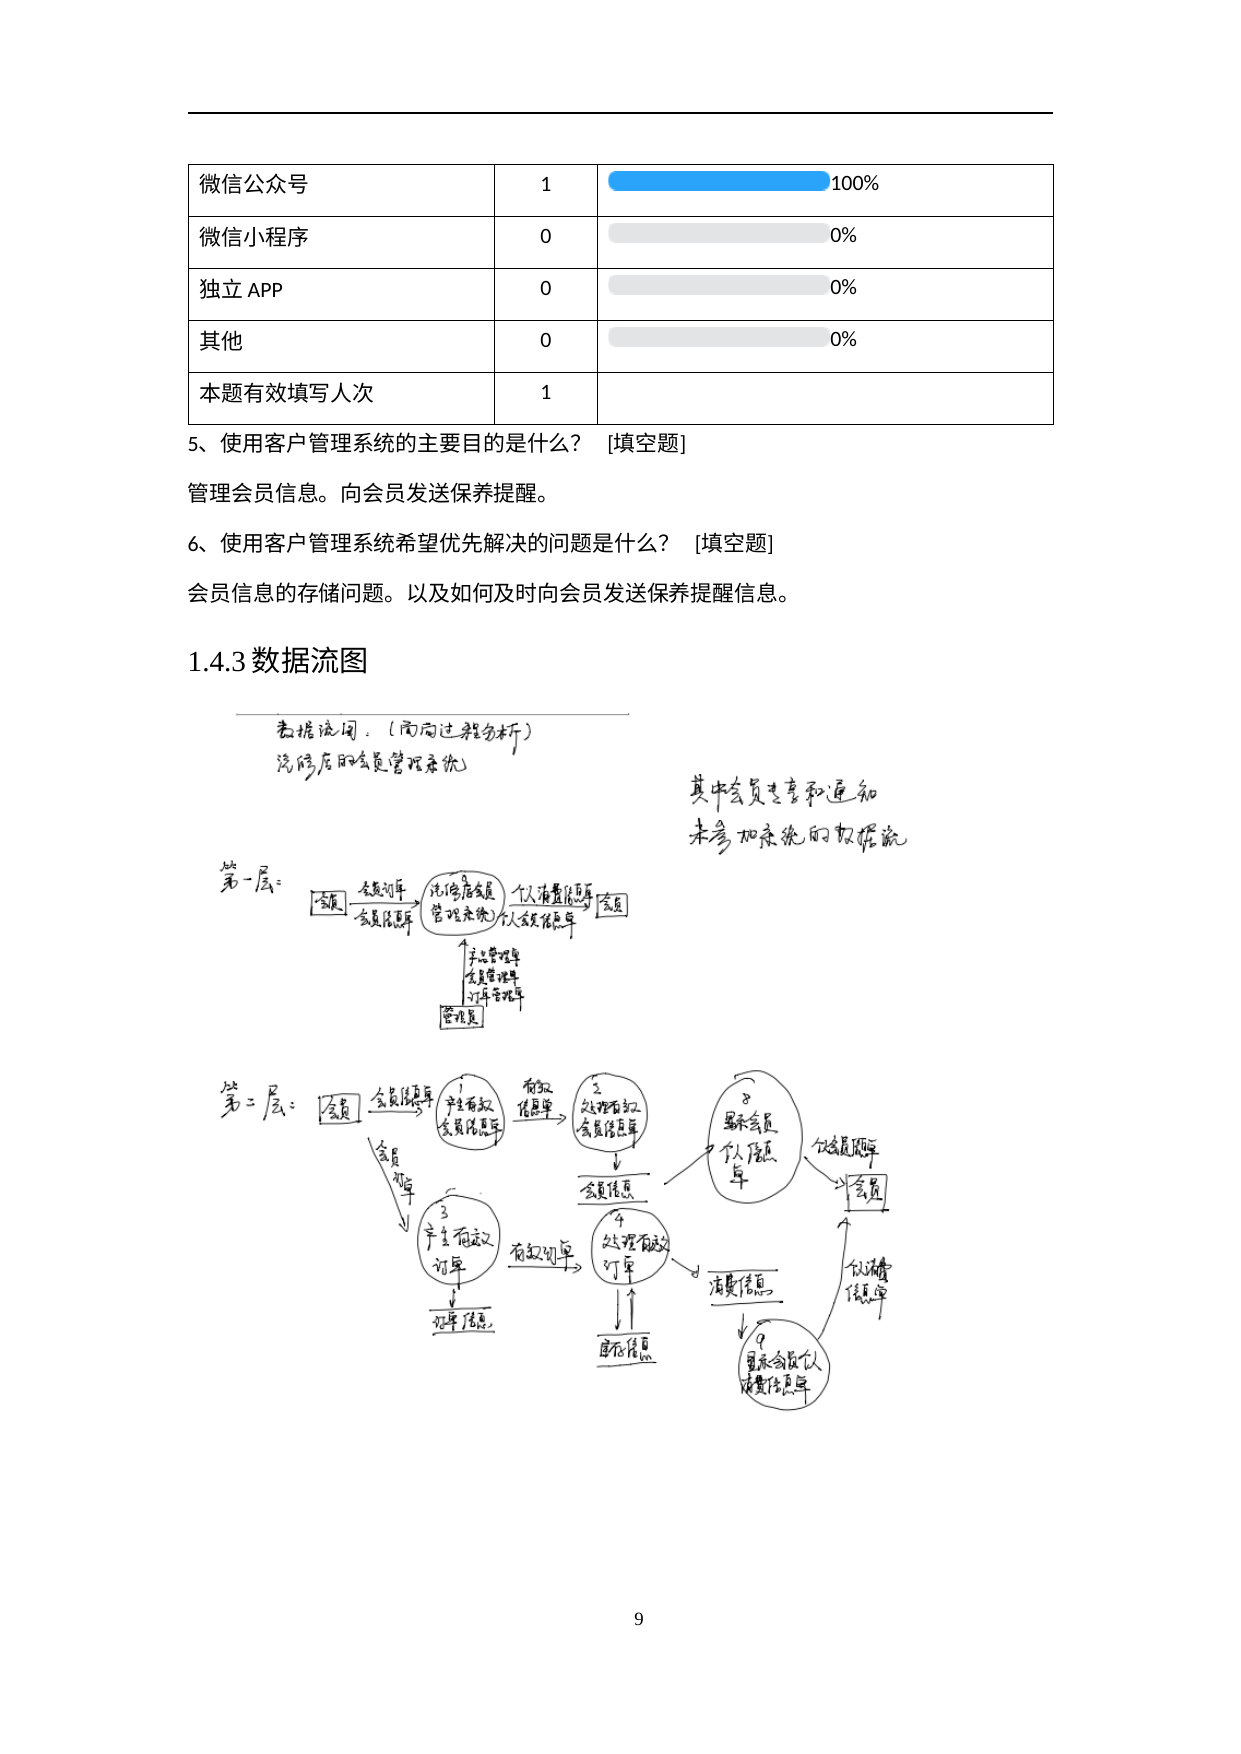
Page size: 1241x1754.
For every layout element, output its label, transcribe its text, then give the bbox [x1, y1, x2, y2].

table_cell 0 [495, 269, 597, 320]
table_cell 微信小程序 [189, 217, 494, 268]
picture [608, 275, 831, 295]
table_cell 0% [598, 269, 1053, 320]
text 5、使用客户管理系统的主要目的是什么？ [填空题] [187, 425, 1053, 459]
table_cell 0 [495, 217, 597, 268]
table_cell 独立APP [189, 269, 494, 320]
table_cell [598, 373, 1053, 424]
picture [187, 713, 995, 1444]
picture [608, 223, 831, 243]
subtitle 1.4.3数据流图 [187, 624, 1053, 692]
table_cell 1 [495, 373, 597, 424]
table_cell 微信公众号 [189, 165, 494, 216]
picture [608, 327, 831, 347]
table_cell 0% [598, 321, 1053, 372]
text 会员信息的存储问题。以及如何及时向会员发送保养提醒信息。 [187, 575, 1053, 609]
table_cell 其他 [189, 321, 494, 372]
table_cell 100% [598, 165, 1053, 216]
text 管理会员信息。向会员发送保养提醒。 [187, 475, 1053, 509]
picture [608, 171, 831, 191]
table_cell 0 [495, 321, 597, 372]
table_cell 本题有效填写人次 [189, 373, 494, 424]
table_cell 0% [598, 217, 1053, 268]
text 6、使用客户管理系统希望优先解决的问题是什么？ [填空题] [187, 525, 1053, 559]
table_cell 1 [495, 165, 597, 216]
